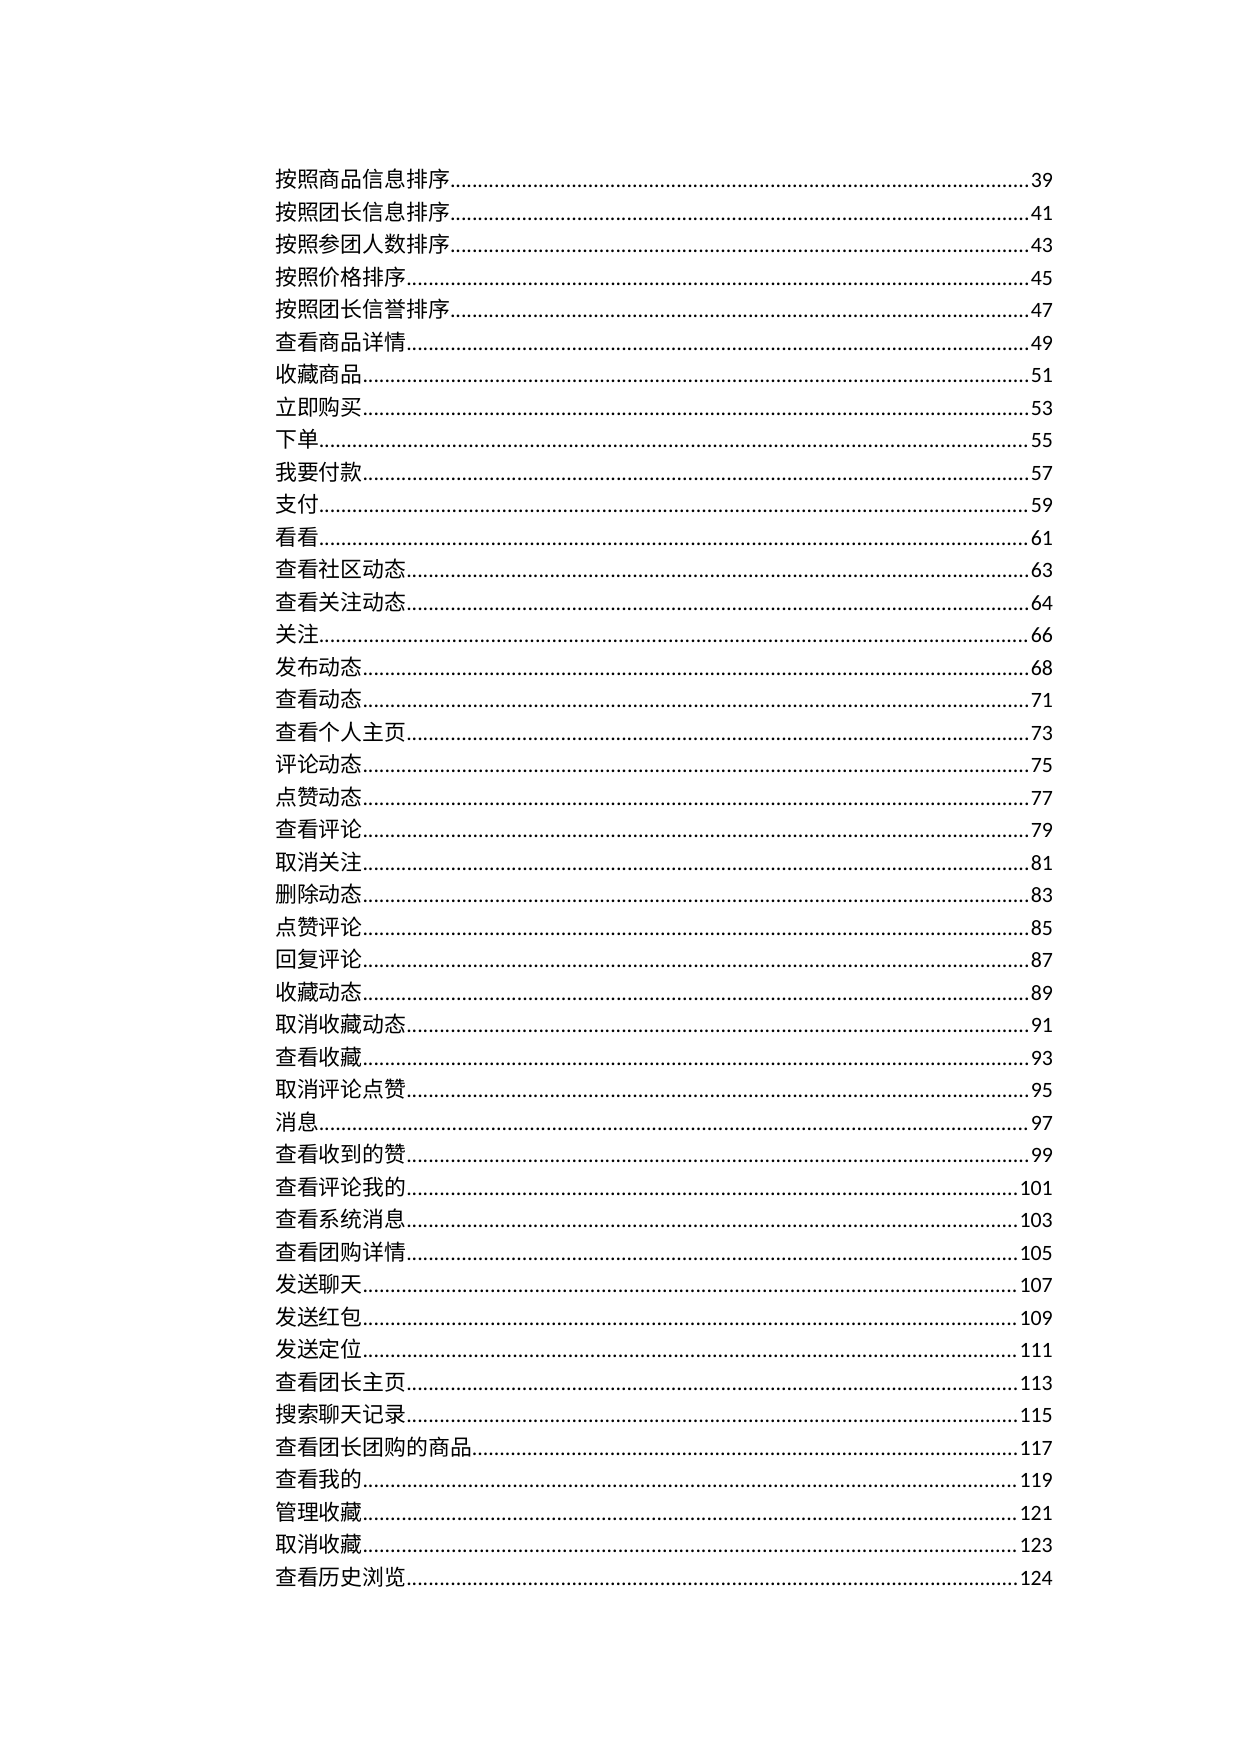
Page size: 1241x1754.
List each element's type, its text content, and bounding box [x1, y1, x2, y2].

text 查看评论我的 101 [275, 1169, 1053, 1202]
text 支付 59 [275, 487, 1053, 519]
text 取消收藏动态 91 [275, 1007, 1053, 1039]
text 评论动态 75 [275, 747, 1053, 779]
text 删除动态 83 [275, 877, 1053, 909]
text 查看动态 71 [275, 682, 1053, 714]
text 下单 55 [275, 422, 1053, 454]
text 收藏动态 89 [275, 974, 1053, 1007]
text 查看关注动态 64 [275, 584, 1053, 617]
text 收藏商品 51 [275, 357, 1053, 389]
text 取消评论点赞 95 [275, 1072, 1053, 1104]
text 取消关注 81 [275, 844, 1053, 877]
text 查看收到的赞 99 [275, 1137, 1053, 1169]
text 查看社区动态 63 [275, 552, 1053, 584]
text 查看我的 119 [275, 1462, 1053, 1494]
text 查看团长主页 113 [275, 1364, 1053, 1397]
text 取消收藏 123 [275, 1527, 1053, 1559]
text 查看个人主页 73 [275, 714, 1053, 747]
text 立即购买 53 [275, 389, 1053, 422]
text 我要付款 57 [275, 454, 1053, 487]
text 关注 66 [275, 617, 1053, 649]
text 回复评论 87 [275, 942, 1053, 974]
text 按照价格排序 45 [275, 259, 1053, 292]
text 搜索聊天记录 115 [275, 1397, 1053, 1429]
text 按照商品信息排序 39 [275, 162, 1053, 194]
text 按照团长信誉排序 47 [275, 292, 1053, 324]
text 查看商品详情 49 [275, 324, 1053, 357]
text 看看 61 [275, 519, 1053, 552]
text 消息 97 [275, 1104, 1053, 1137]
text 查看收藏 93 [275, 1039, 1053, 1072]
text 按照团长信息排序 41 [275, 194, 1053, 227]
text 点赞评论 85 [275, 909, 1053, 942]
text 查看系统消息 103 [275, 1202, 1053, 1234]
text 查看评论 79 [275, 812, 1053, 844]
text 按照参团人数排序 43 [275, 227, 1053, 259]
text 点赞动态 77 [275, 779, 1053, 812]
text 发送聊天 107 [275, 1267, 1053, 1299]
text 发送红包 109 [275, 1299, 1053, 1332]
text 发布动态 68 [275, 649, 1053, 682]
text 查看团长团购的商品 117 [275, 1429, 1053, 1462]
text 查看团购详情 105 [275, 1234, 1053, 1267]
text 管理收藏 121 [275, 1494, 1053, 1527]
text 查看历史浏览 124 [275, 1559, 1053, 1592]
text 发送定位 111 [275, 1332, 1053, 1364]
